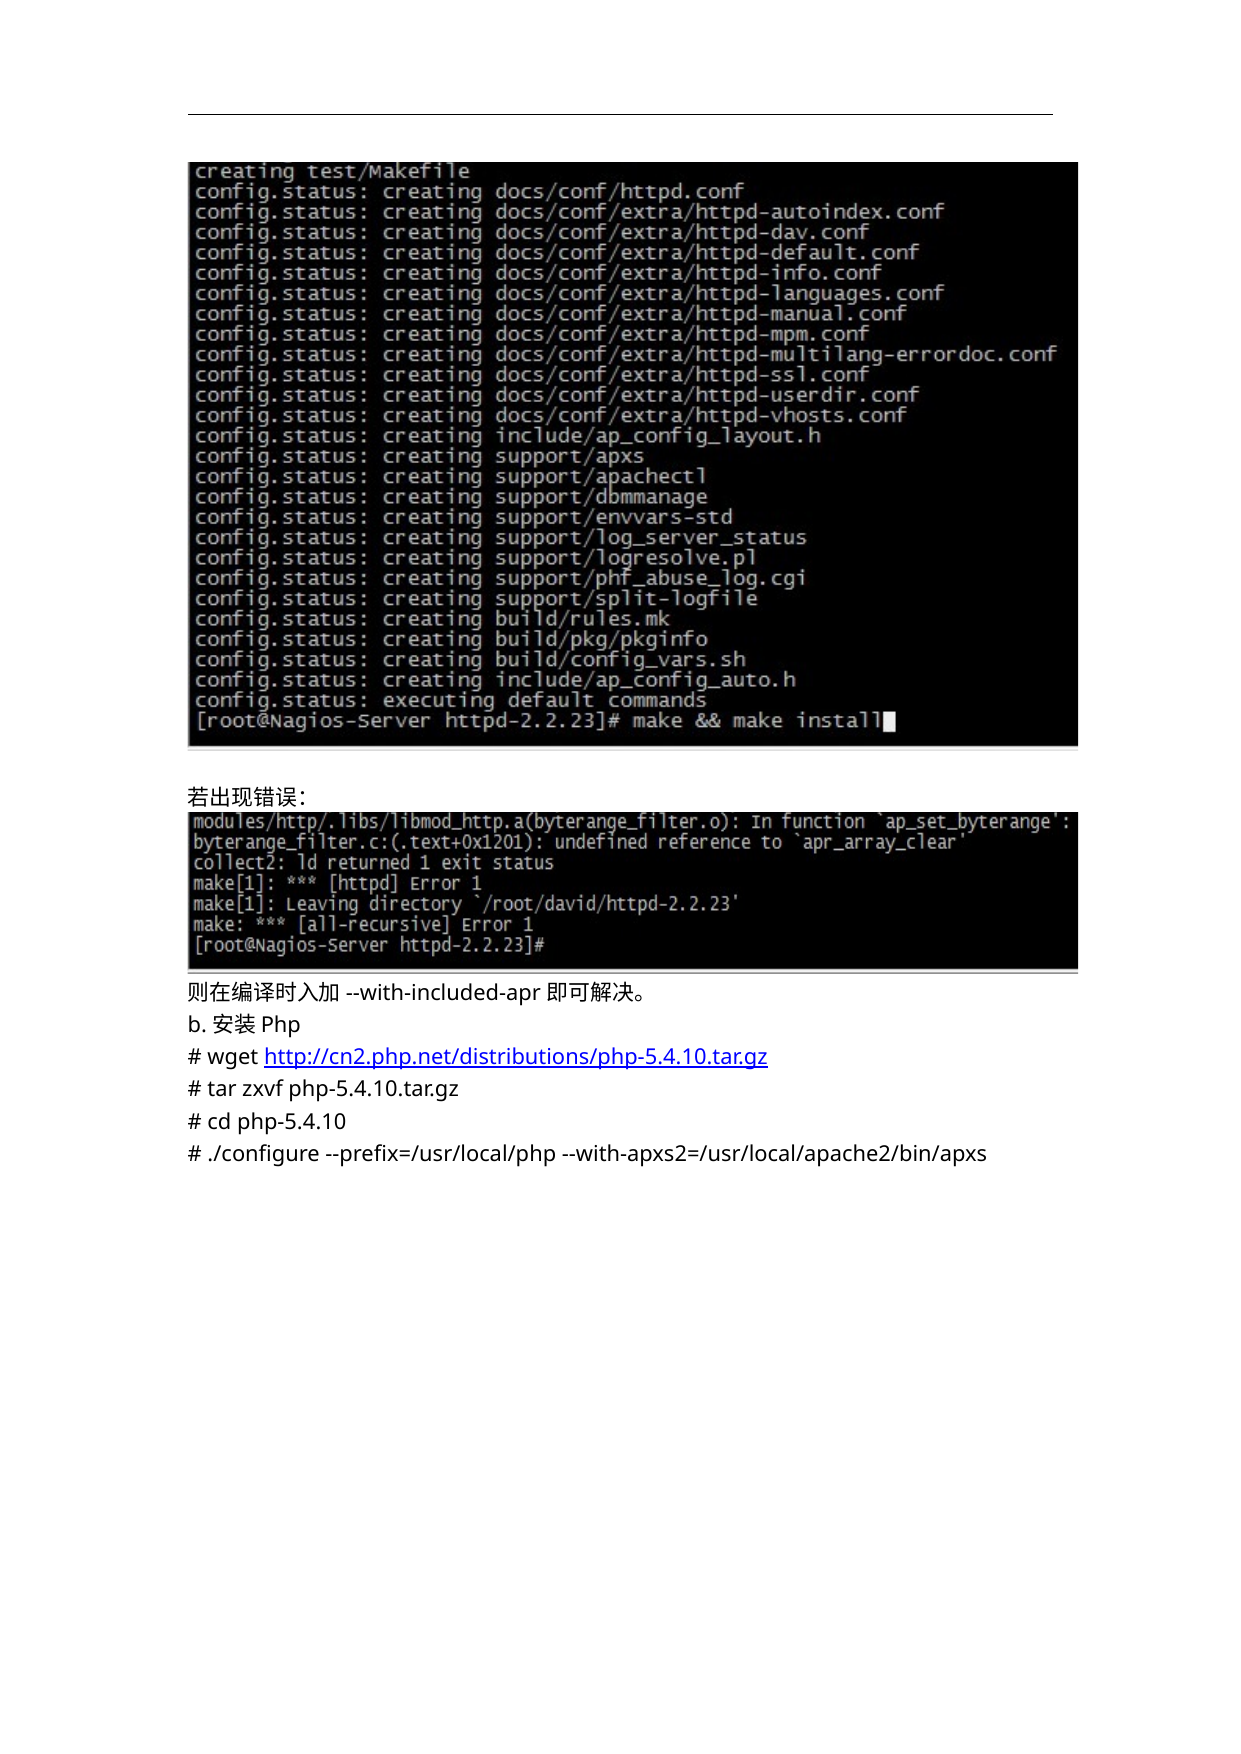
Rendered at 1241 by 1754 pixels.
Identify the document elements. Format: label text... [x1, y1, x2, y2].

text 若出现错误： [187, 779, 1053, 812]
text # cd php-5.4.10 [187, 1104, 1053, 1137]
text b. 安装Php [187, 1007, 1053, 1039]
picture [187, 162, 1079, 751]
text # ./configure --prefix=/usr/local/php --with-apxs2=/usr/local/apache2/bin/apxs [187, 1137, 1053, 1169]
text # tar zxvf php-5.4.10.tar.gz [187, 1072, 1053, 1104]
text # wget http://cn2.php.net/distributions/php-5.4.10.tar.gz [187, 1039, 1053, 1072]
picture [187, 812, 1079, 974]
text 则在编译时入加 --with-included-apr 即可解决。 [187, 974, 1053, 1007]
